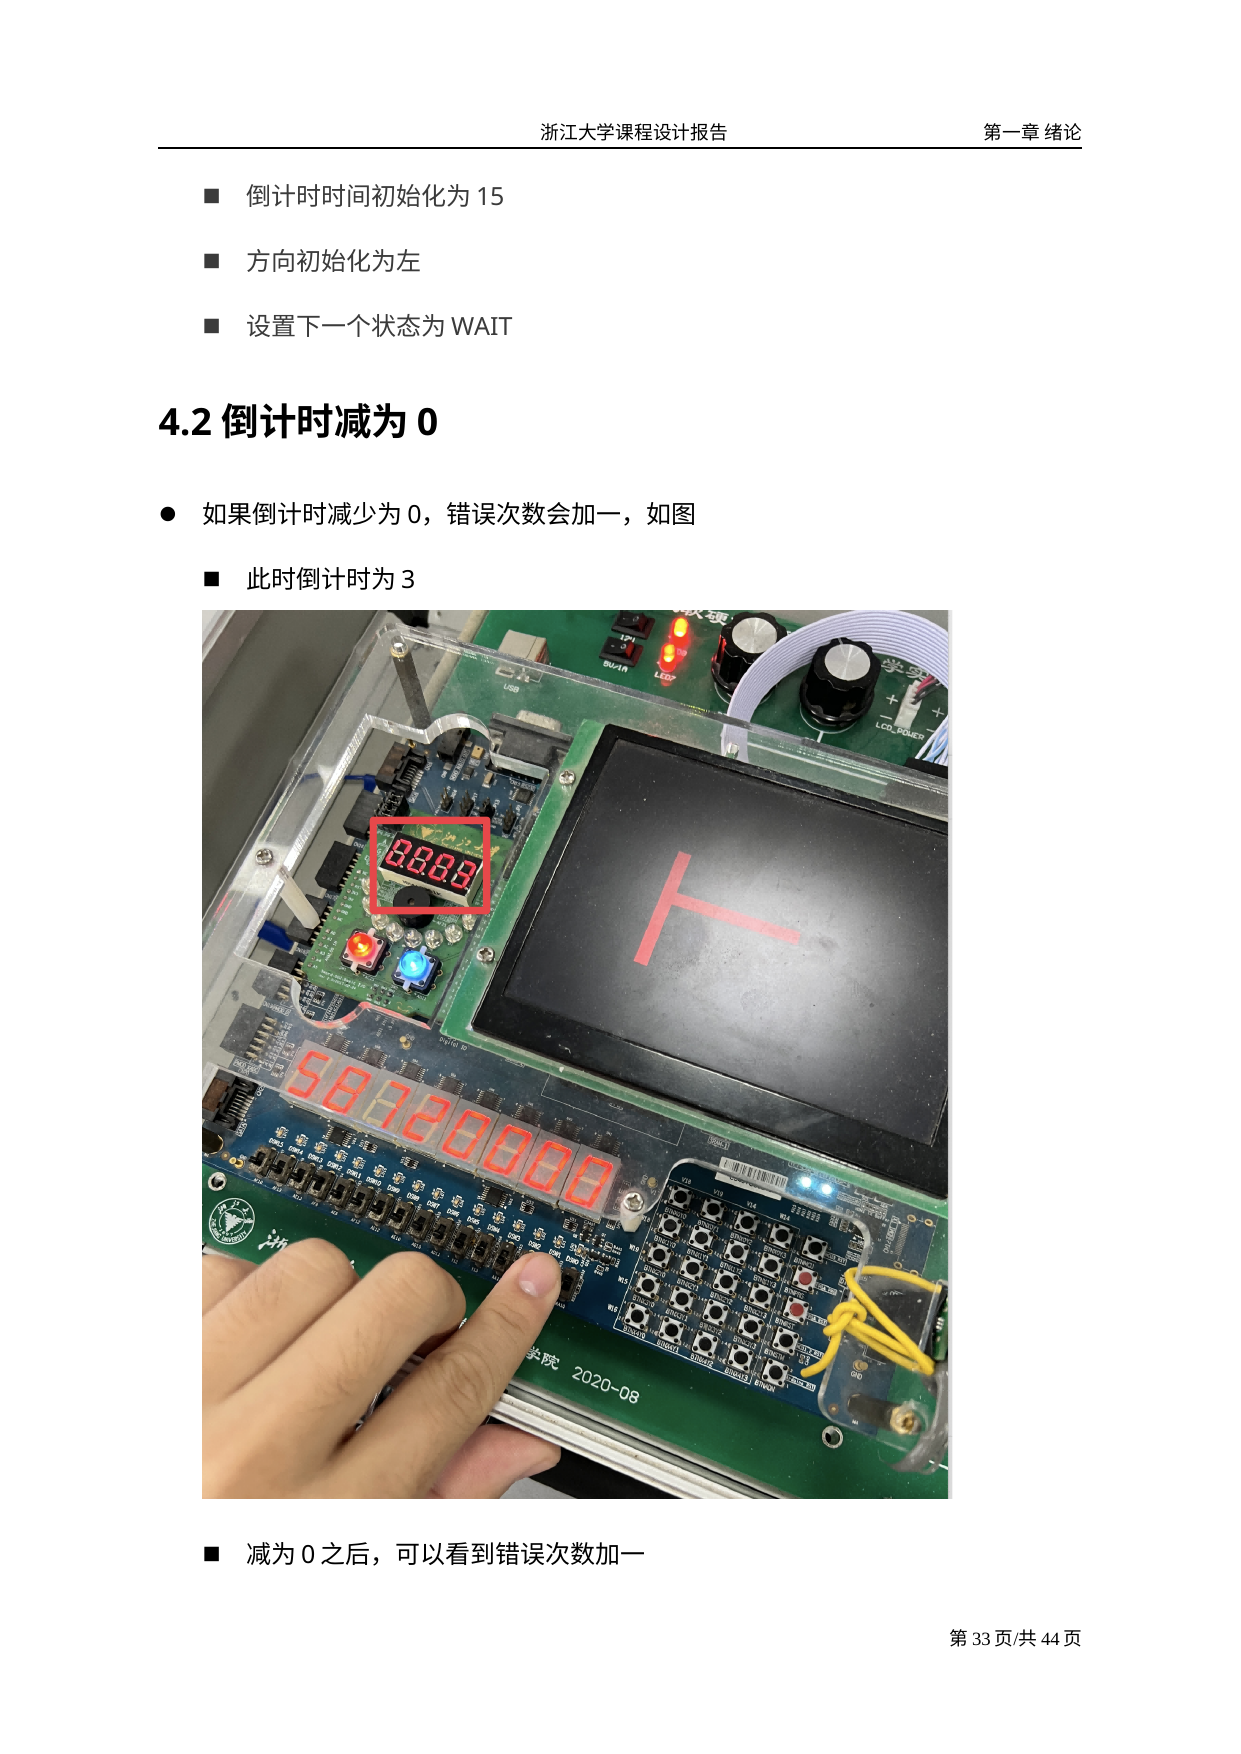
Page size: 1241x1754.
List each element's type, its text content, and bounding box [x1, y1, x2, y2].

list 方向初始化为左 [202, 227, 1082, 292]
list 设置下一个状态为WAIT [202, 292, 1082, 357]
list 此时倒计时为3 [202, 545, 1082, 610]
list 如果倒计时减少为0，错误次数会加一，如图 [158, 480, 1082, 545]
subtitle 4.2 倒计时减为0 [158, 386, 1082, 451]
list 减为0之后，可以看到错误次数加一 [202, 1520, 1082, 1585]
picture [202, 610, 953, 1499]
list 倒计时时间初始化为15 [202, 162, 1082, 227]
